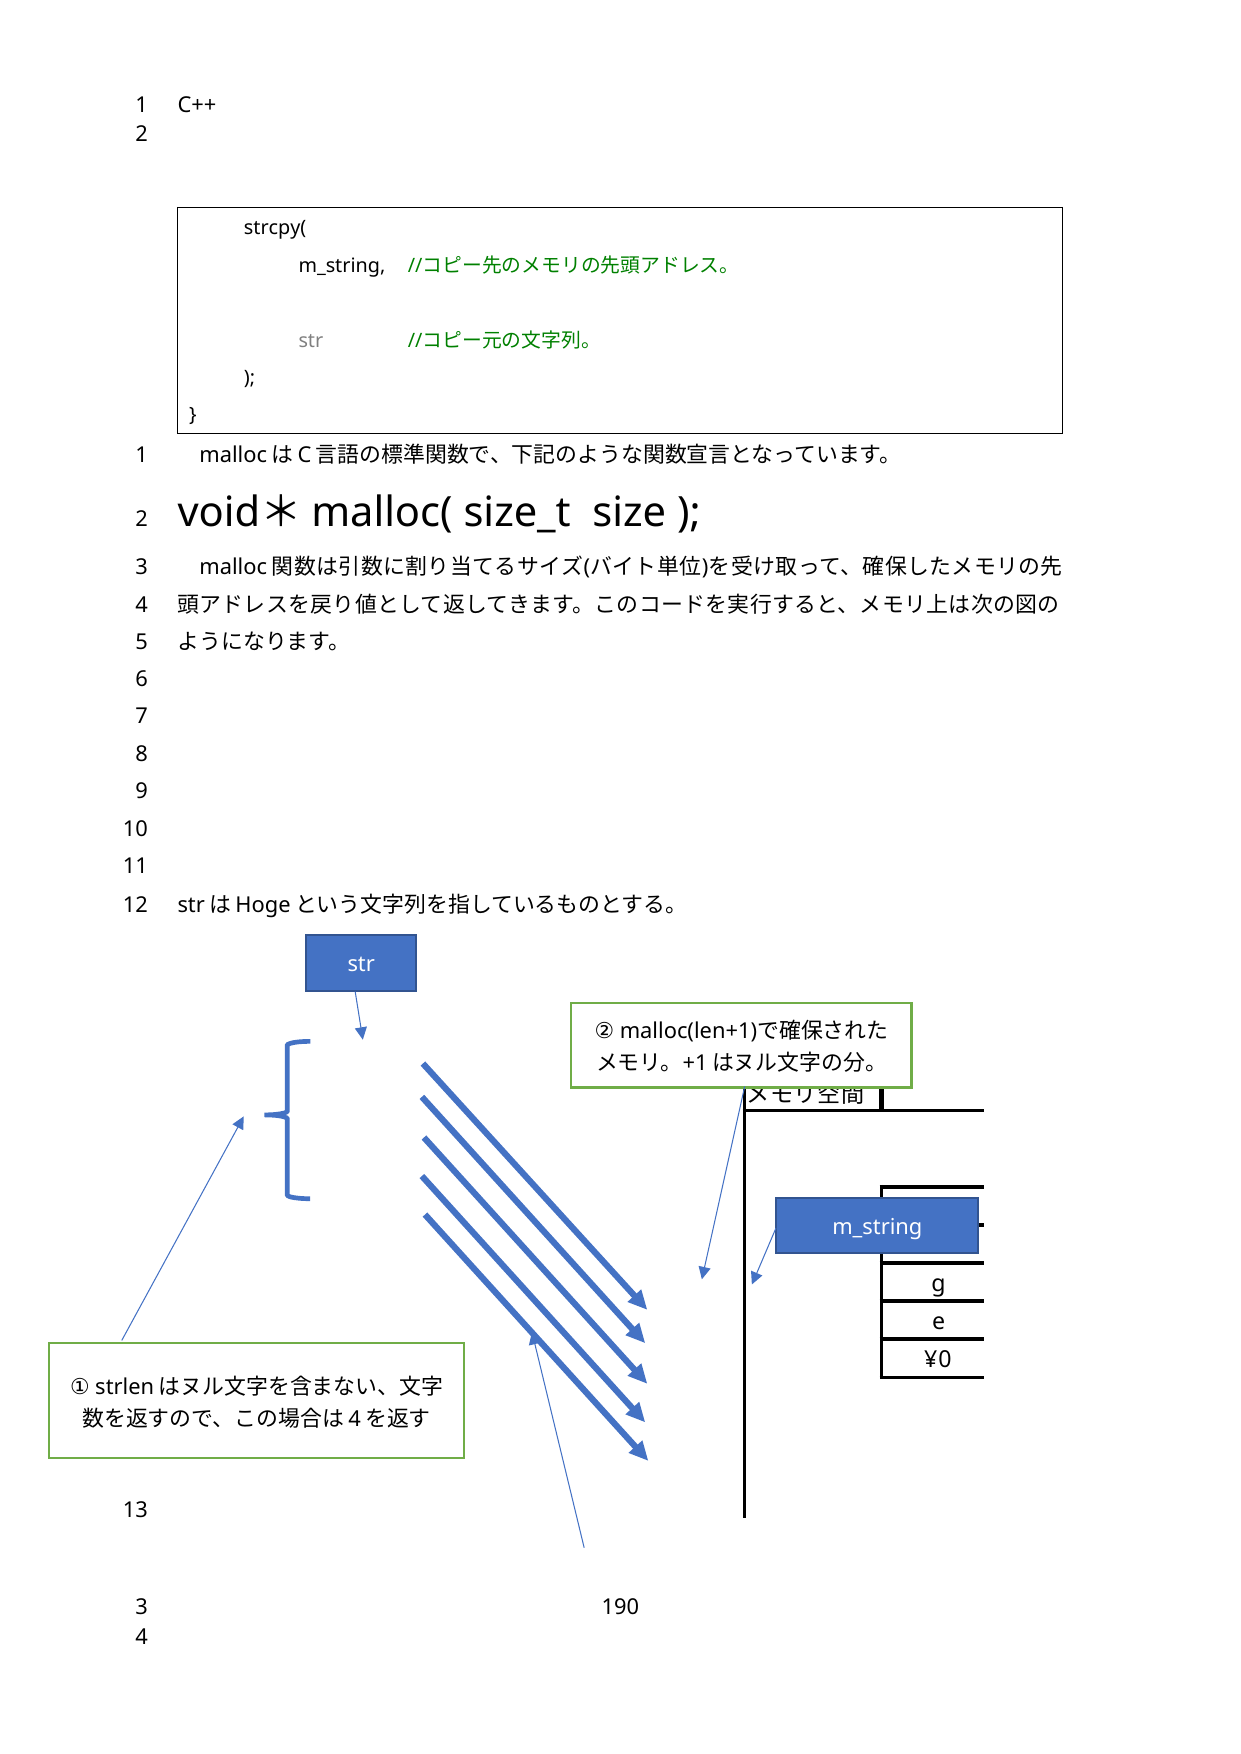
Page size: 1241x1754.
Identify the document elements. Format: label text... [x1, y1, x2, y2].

text mallocはC言語の標準関数で、下記のような関数宣言となっています。 [177, 434, 1063, 471]
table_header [178, 208, 1062, 433]
text strはHogeという文字列を指しているものとする。 [177, 884, 1063, 921]
text void＊ malloc( size_t size ); [177, 471, 1063, 546]
text malloc関数は引数に割り当てるサイズ(バイト単位)を受け取って、確保したメモリの先頭アドレスを戻り値として返してきます。このコードを実行すると、メモリ上は次の図のようになります。 [177, 546, 1063, 659]
